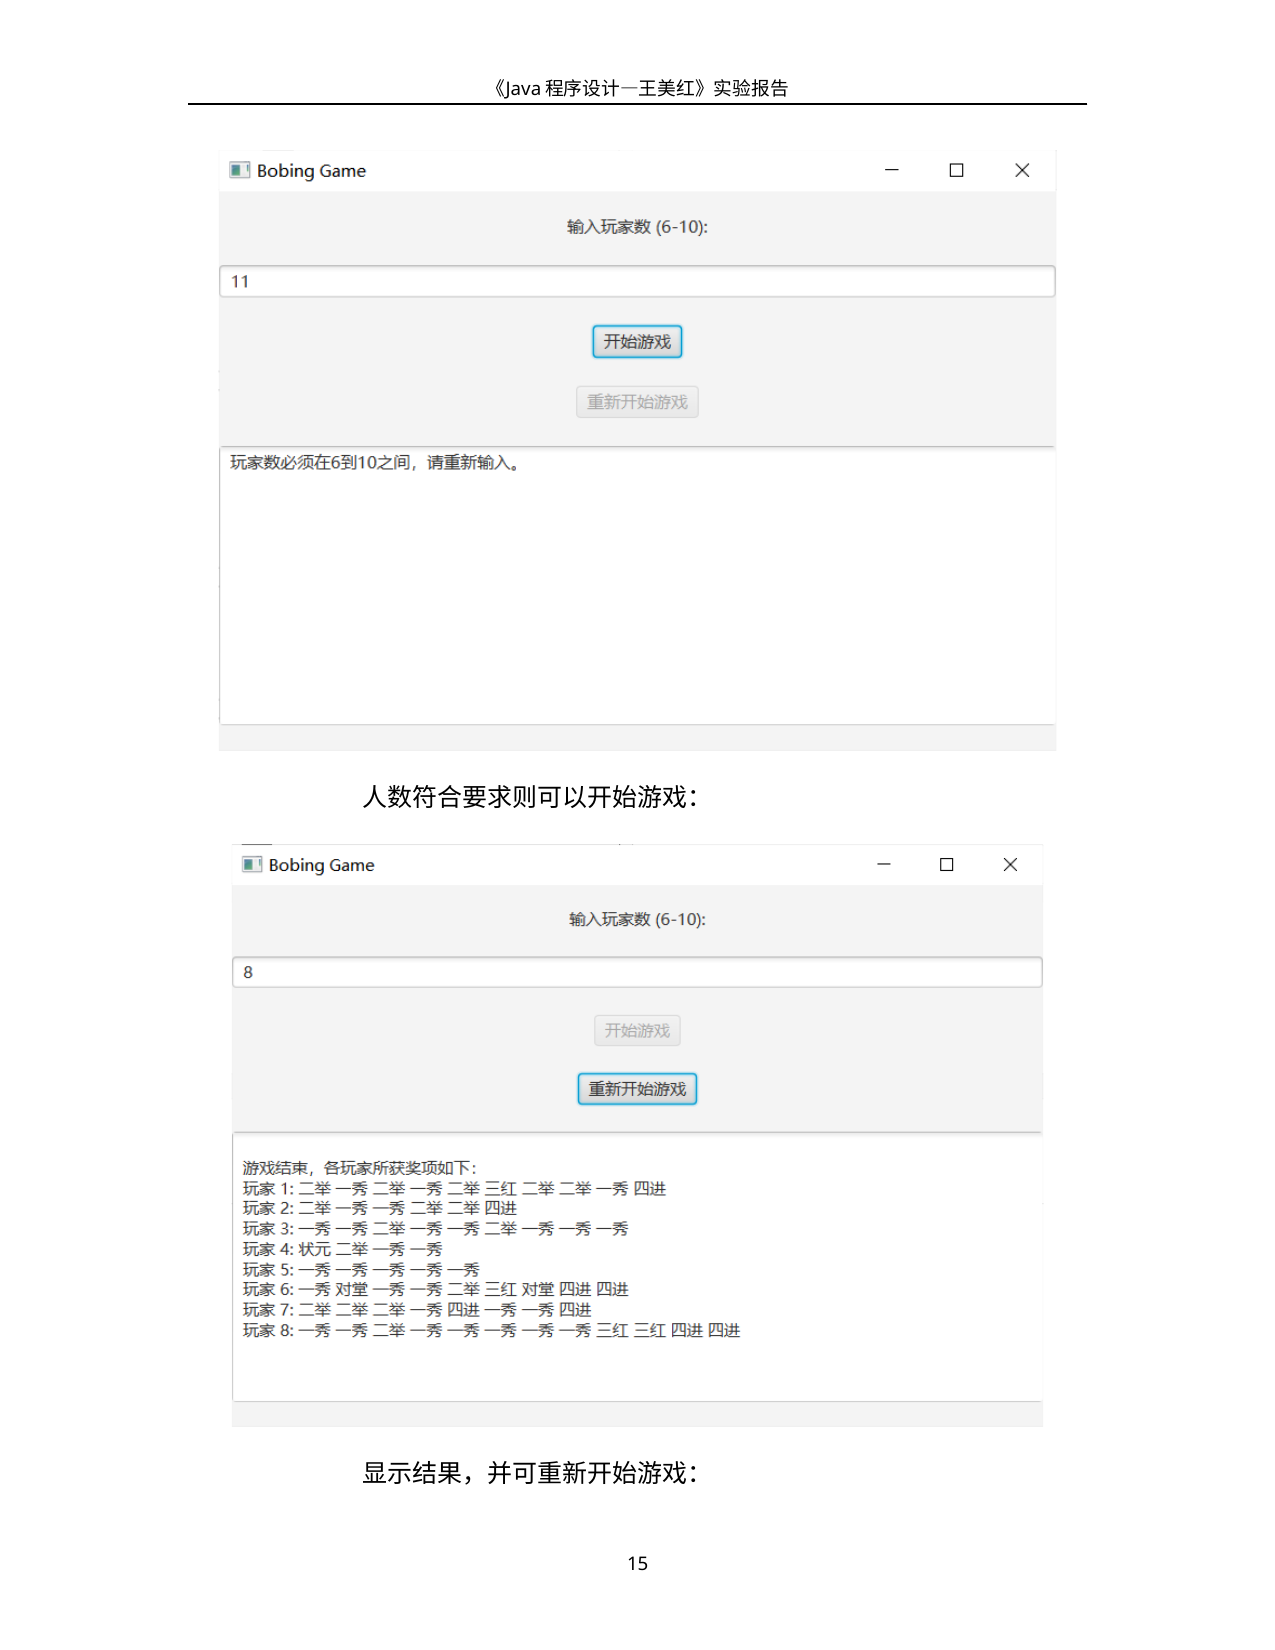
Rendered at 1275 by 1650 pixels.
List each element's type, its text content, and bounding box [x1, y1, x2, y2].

list 人数符合要求则可以开始游戏： [362, 778, 1087, 814]
picture [218, 150, 1057, 751]
list 显示结果，并可重新开始游戏： [362, 1454, 1087, 1490]
picture [231, 844, 1044, 1427]
